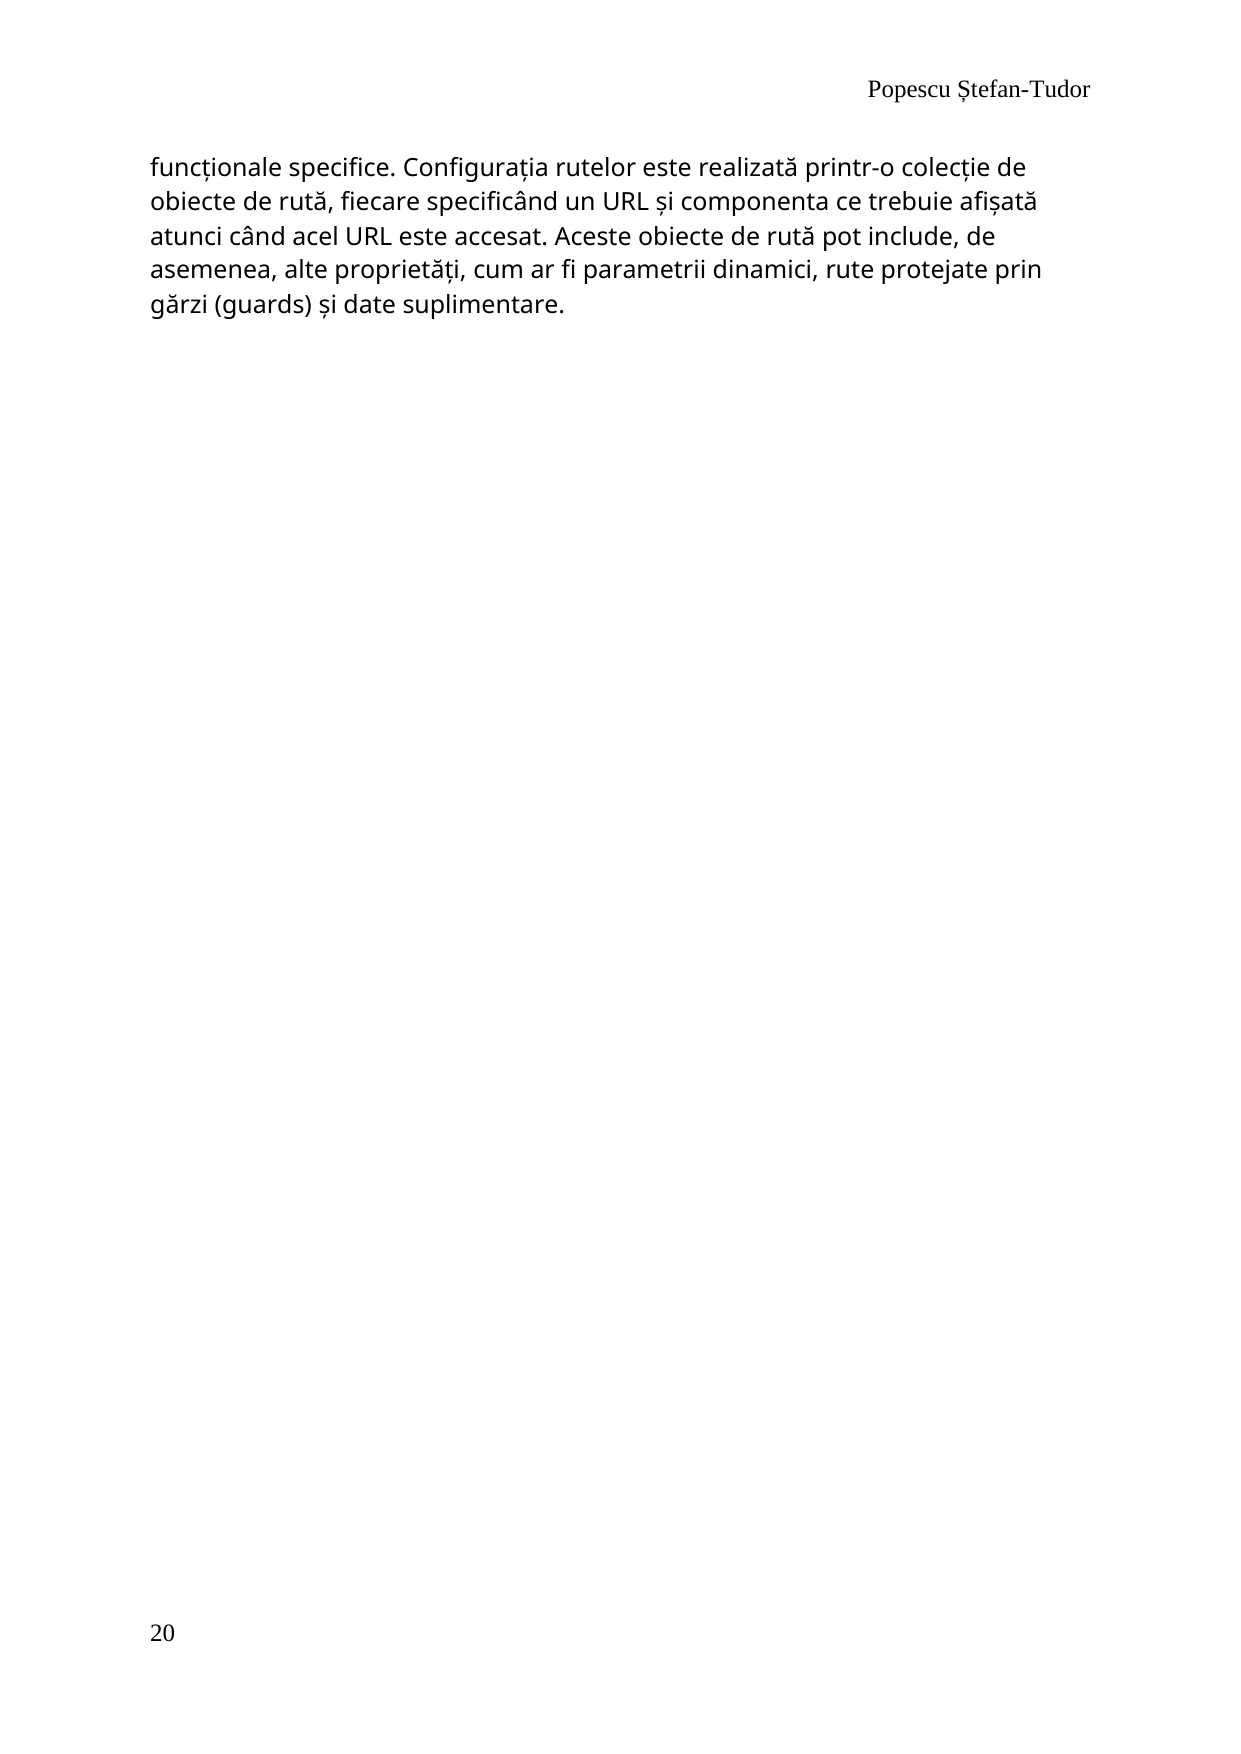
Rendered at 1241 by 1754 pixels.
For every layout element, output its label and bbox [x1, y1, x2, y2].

text [150, 150, 1090, 320]
